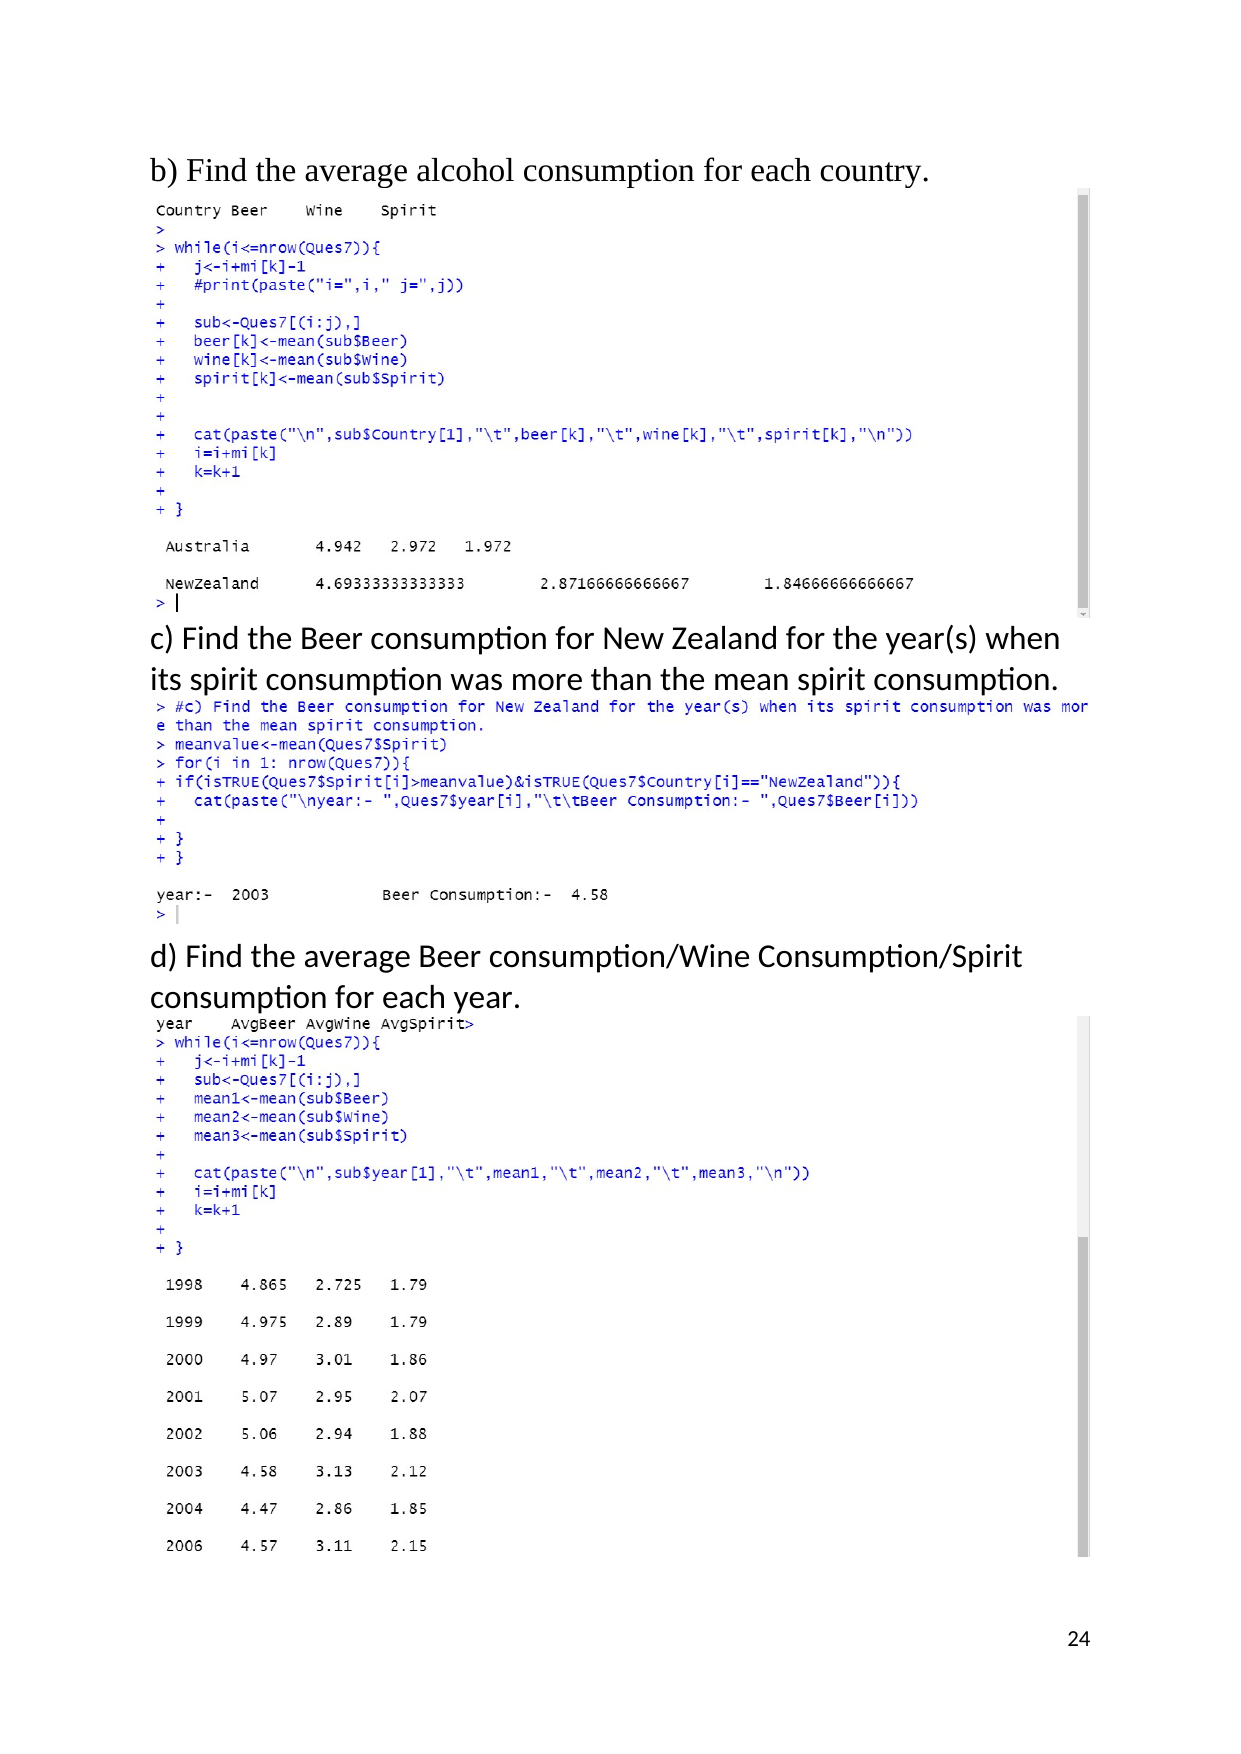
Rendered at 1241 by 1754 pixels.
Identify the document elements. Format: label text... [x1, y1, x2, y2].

picture [150, 698, 1091, 935]
text d) Find the average Beer consumption/Wine Consumption/Spirit consumption for each year. [150, 935, 1090, 1016]
text c) Find the Beer consumption for New Zealand for the year(s) when its spirit consumption was more than the mean spirit consumption. [150, 618, 1090, 698]
picture [150, 1016, 1091, 1557]
picture [150, 188, 1091, 618]
text b) Find the average alcohol consumption for each country. [150, 150, 1090, 188]
